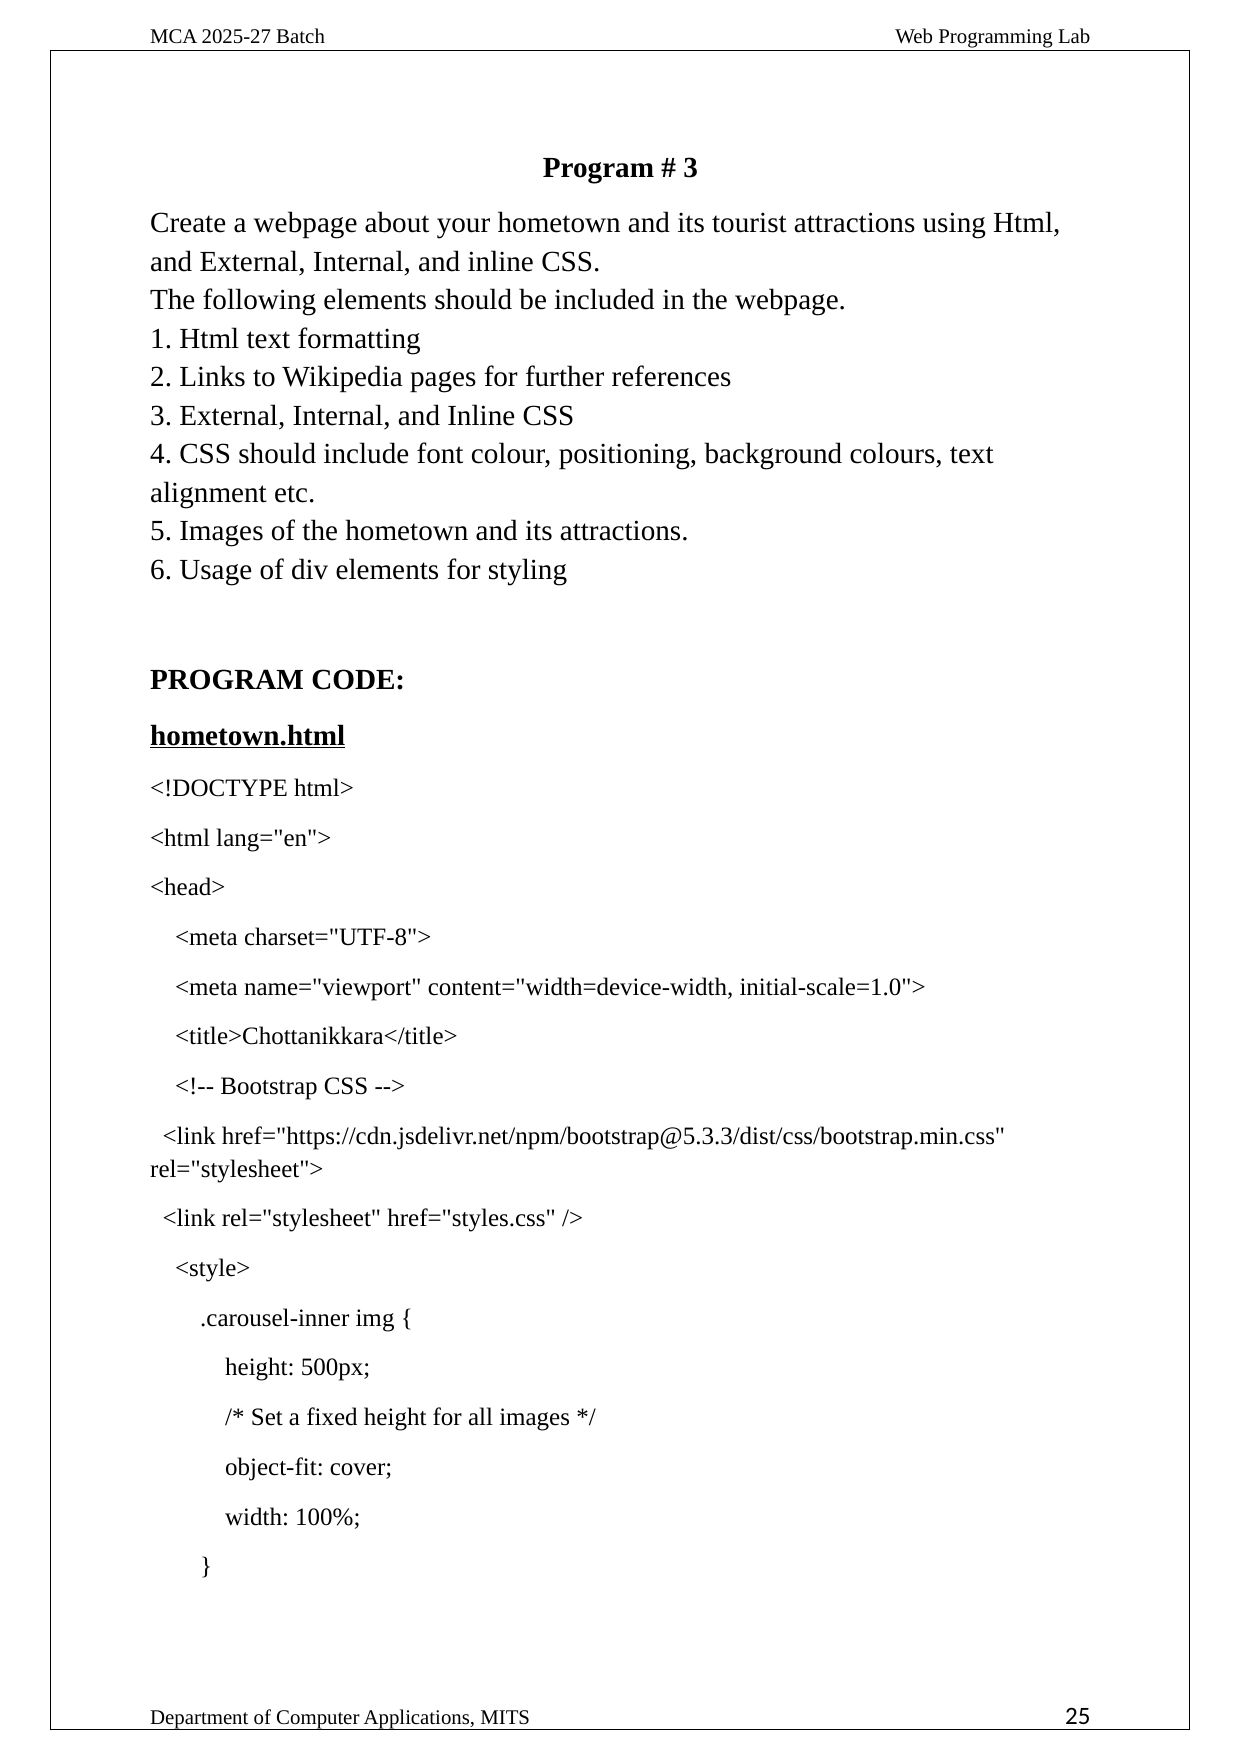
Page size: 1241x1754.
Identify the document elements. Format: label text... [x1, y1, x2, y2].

text Program # 3 [150, 150, 1090, 183]
text .carousel-inner img { [150, 1303, 1090, 1332]
text height: 500px; [150, 1352, 1090, 1381]
text <!-- Bootstrap CSS --> [150, 1071, 1090, 1100]
text PROGRAM CODE: [150, 662, 1090, 696]
text } [150, 1551, 1090, 1580]
text <meta name="viewport" content="width=device-width, initial-scale=1.0"> [150, 972, 1090, 1000]
text hometown.html [150, 718, 1090, 751]
text width: 100%; [150, 1502, 1090, 1530]
text <link rel="stylesheet" href="styles.css" /> [150, 1203, 1090, 1232]
text <!DOCTYPE html> [150, 773, 1090, 802]
text <html lang="en"> [150, 823, 1090, 851]
text object-fit: cover; [150, 1452, 1090, 1481]
text <title>Chottanikkara</title> [150, 1021, 1090, 1050]
text <style> [150, 1253, 1090, 1282]
text <head> [150, 872, 1090, 901]
text <link href="https://cdn.jsdelivr.net/npm/bootstrap@5.3.3/dist/css/bootstrap.min.css" rel="stylesheet"> [150, 1121, 1090, 1182]
text /* Set a fixed height for all images */ [150, 1402, 1090, 1431]
text <meta charset="UTF-8"> [150, 922, 1090, 951]
text Create a webpage about your hometown and its tourist attractions using Html, and External, Internal, and inline CSS. The following elements should be included in the webpage. 1. Html text formatting 2. Links to Wikipedia pages for further references 3. External, Internal, and Inline CSS 4. CSS should include font colour, positioning, background colours, text alignment etc. 5. Images of the hometown and its attractions. 6. Usage of div elements for styling [150, 205, 1090, 586]
